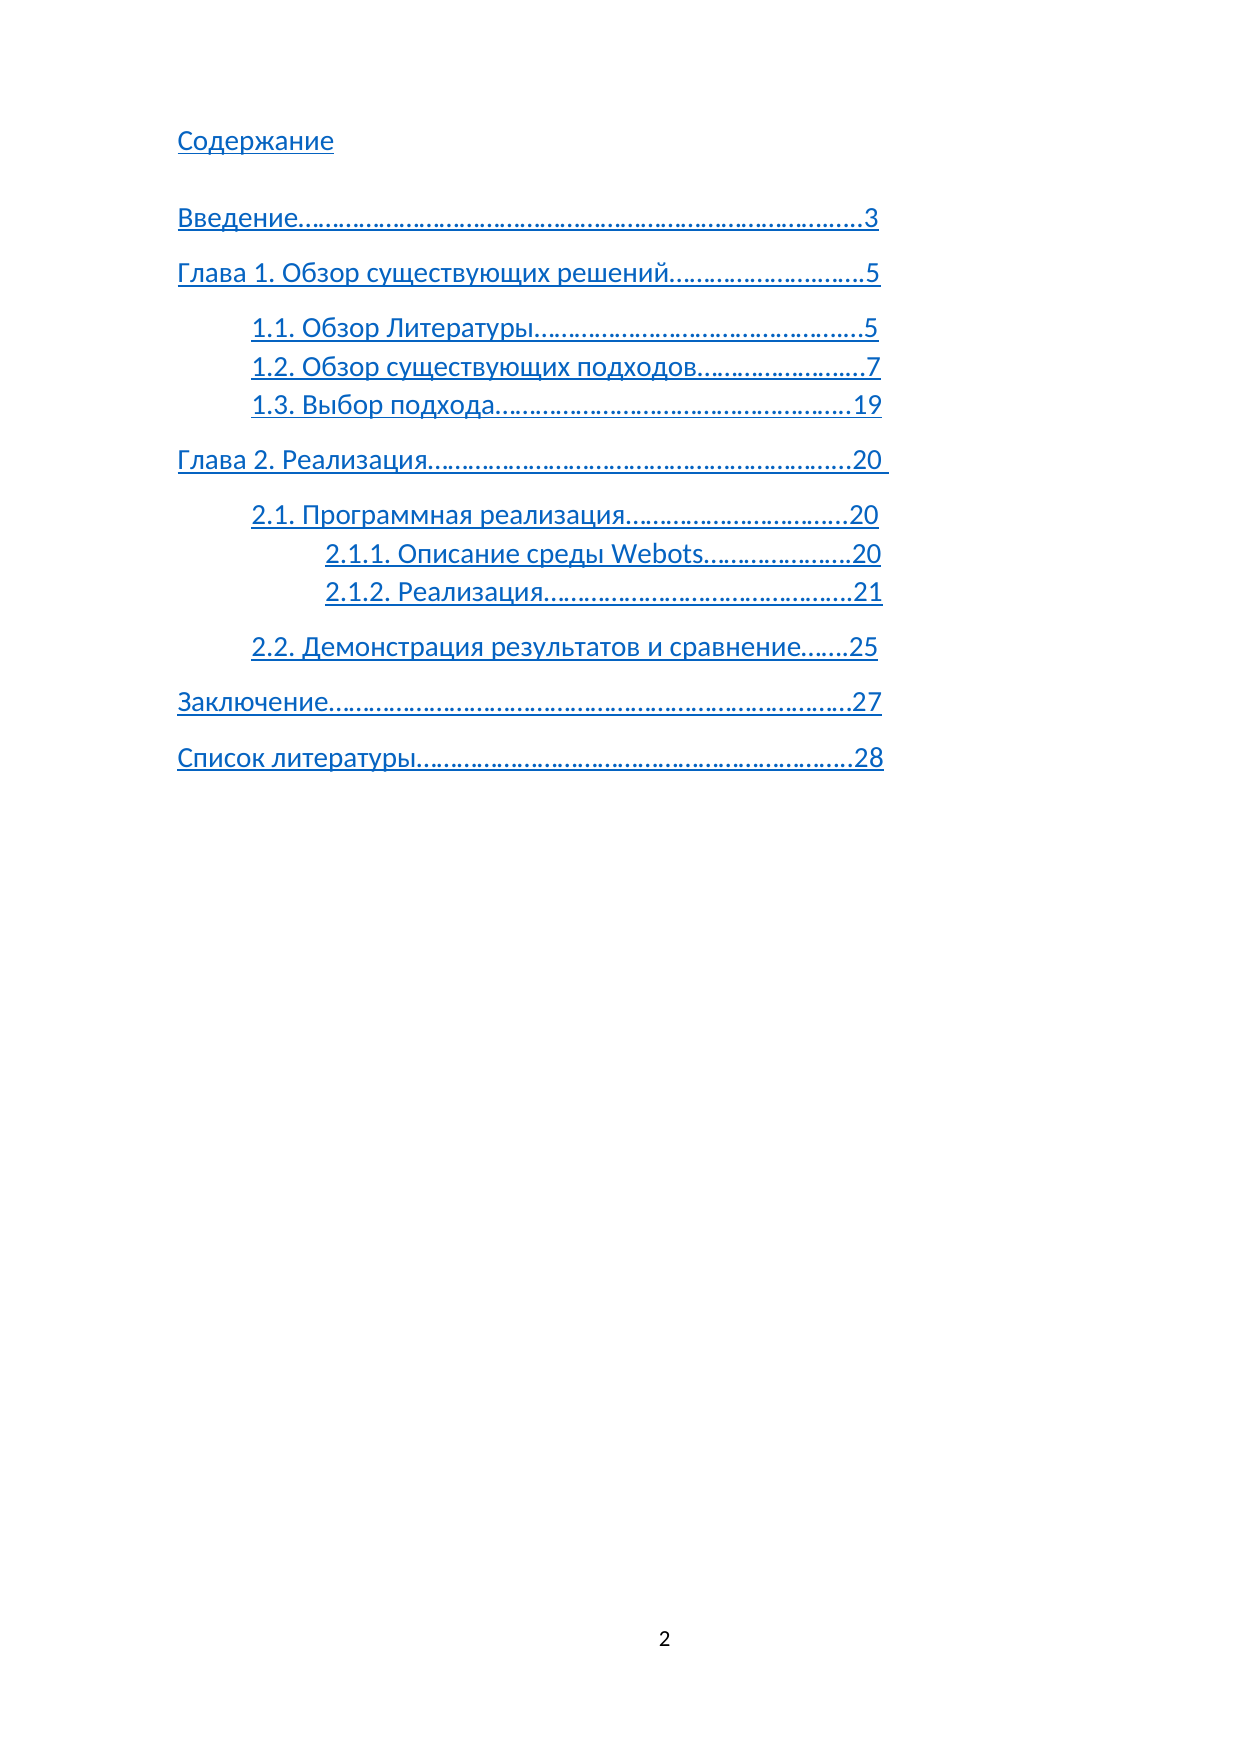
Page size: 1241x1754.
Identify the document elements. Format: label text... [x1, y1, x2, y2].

text 2.1. Программная реализация…………………………...20 2.1.1. Описание среды Webots………………….20 2.1.2. Реализация……………………………………….21 [251, 496, 1152, 609]
text Введение…………………………………………………………………….…..3 [177, 161, 1152, 235]
text Глава 1. Обзор существующих решений………………….…….5 [177, 254, 1152, 290]
subtitle Содержание [177, 122, 1152, 158]
text 1.1. Обзор Литературы……………………………………….…5 1.2. Обзор существующих подходов………………….…7 1.3. Выбор подхода……………………………………………..19 [251, 309, 1152, 422]
text 2.2. Демонстрация результатов и сравнение…….25 [177, 628, 1152, 664]
text Глава 2. Реализация……………………………………………………...20 [177, 441, 1152, 477]
text Заключение……………………………………………………………………27 [177, 683, 1152, 719]
text Список литературы………………………………………………………..28 [177, 739, 1152, 805]
